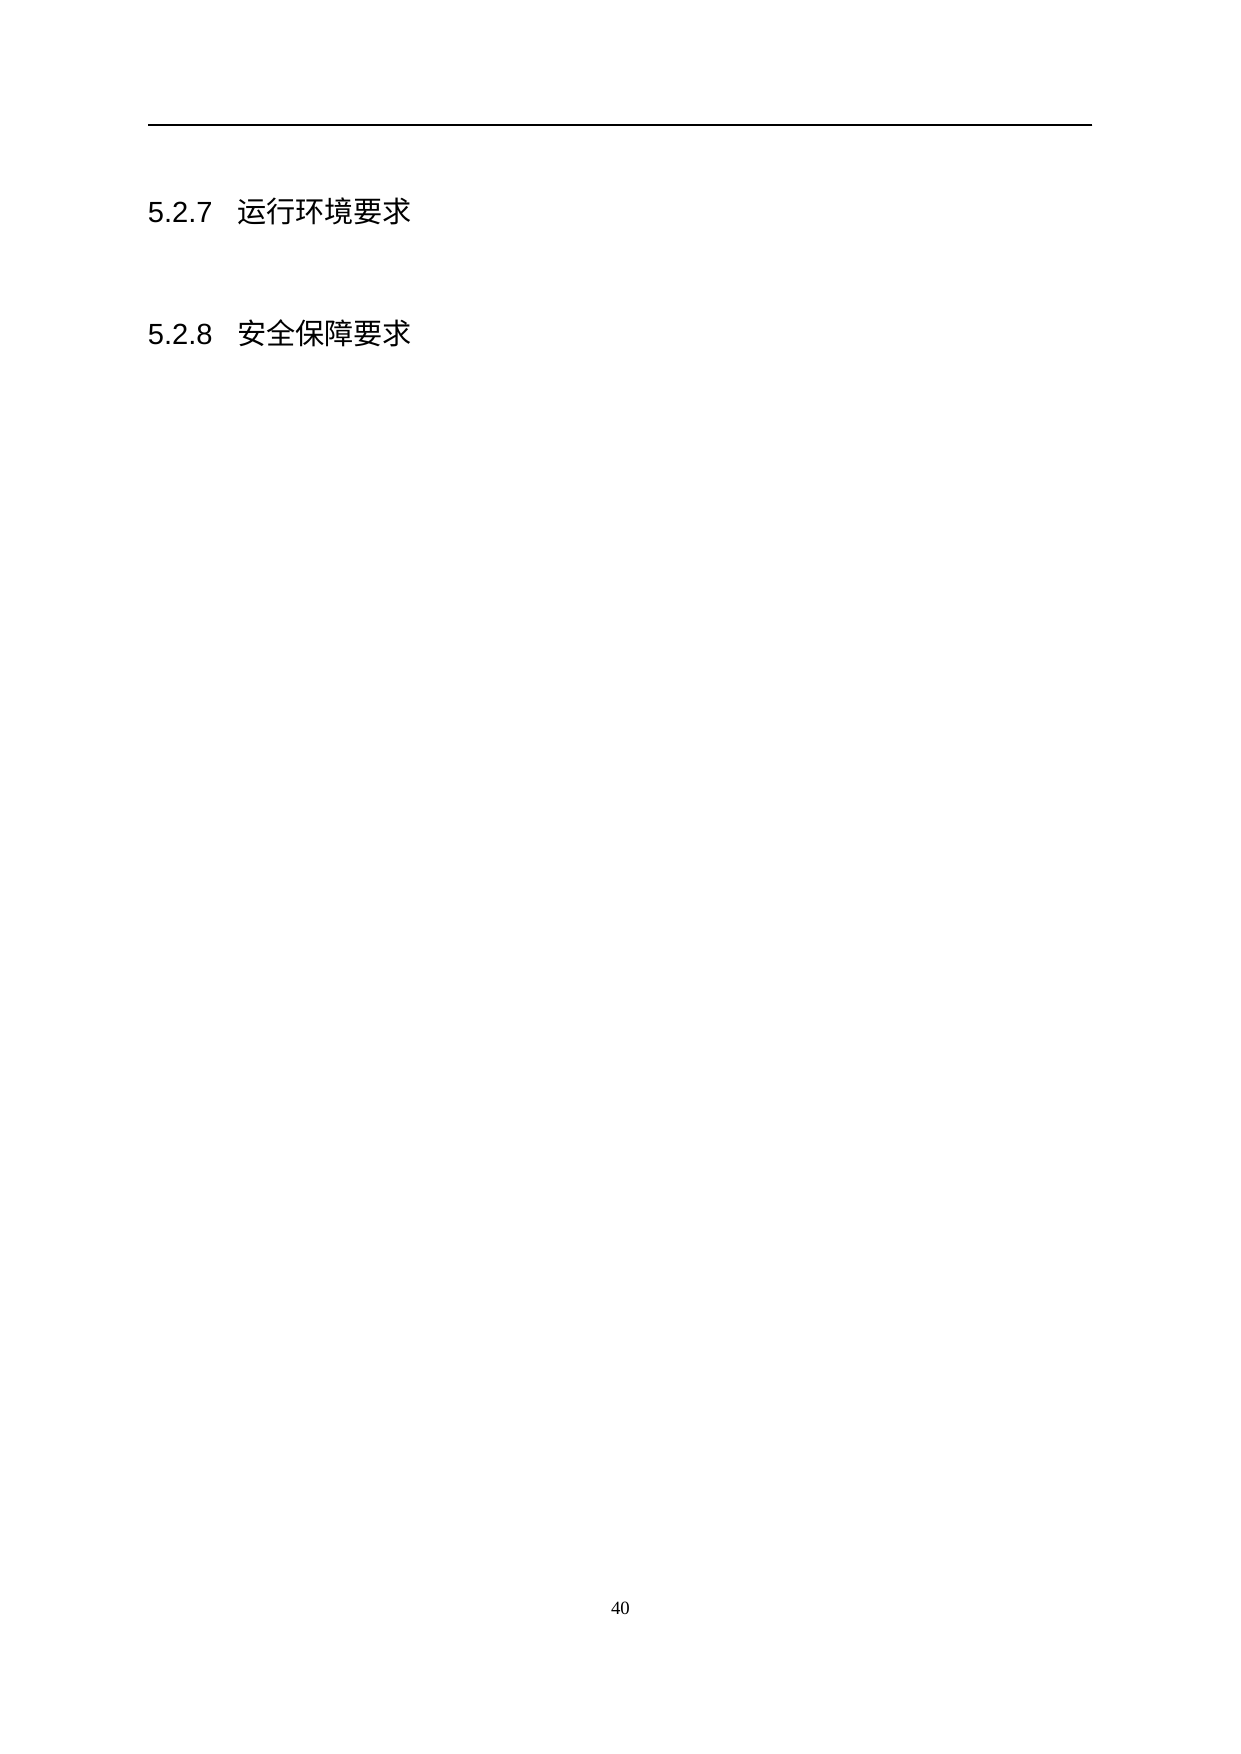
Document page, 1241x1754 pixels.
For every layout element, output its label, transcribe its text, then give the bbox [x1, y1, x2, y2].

subtitle 运行环境要求 [148, 170, 1092, 251]
subtitle 安全保障要求 [148, 291, 1092, 372]
